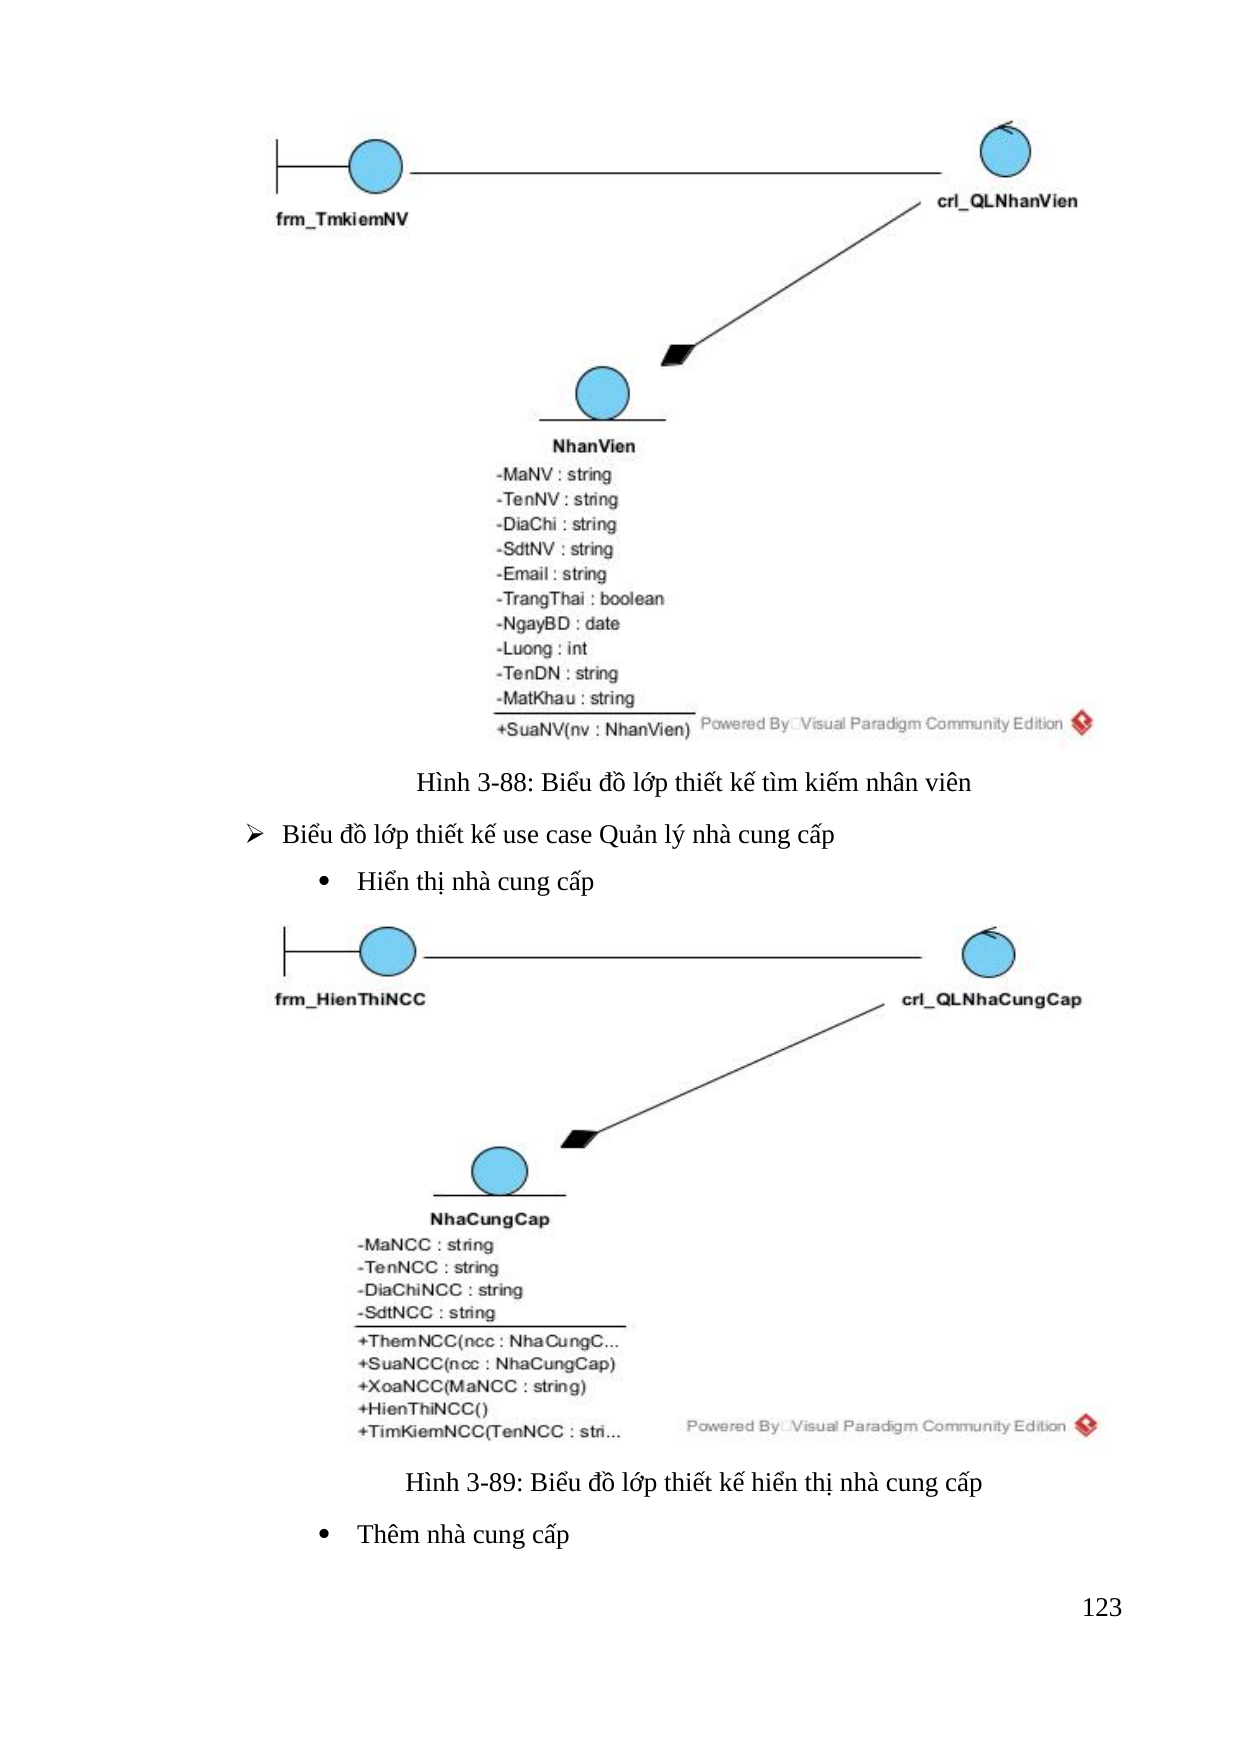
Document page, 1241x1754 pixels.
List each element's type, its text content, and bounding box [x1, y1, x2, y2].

list Biểu đồ lớp thiết kế use case Quản lý nhà cung cấp [244, 818, 1122, 849]
picture [265, 924, 1107, 1451]
picture [265, 118, 1102, 751]
list Hiển thị nhà cung cấp [319, 865, 1122, 896]
list Thêm nhà cung cấp [319, 1518, 1122, 1549]
